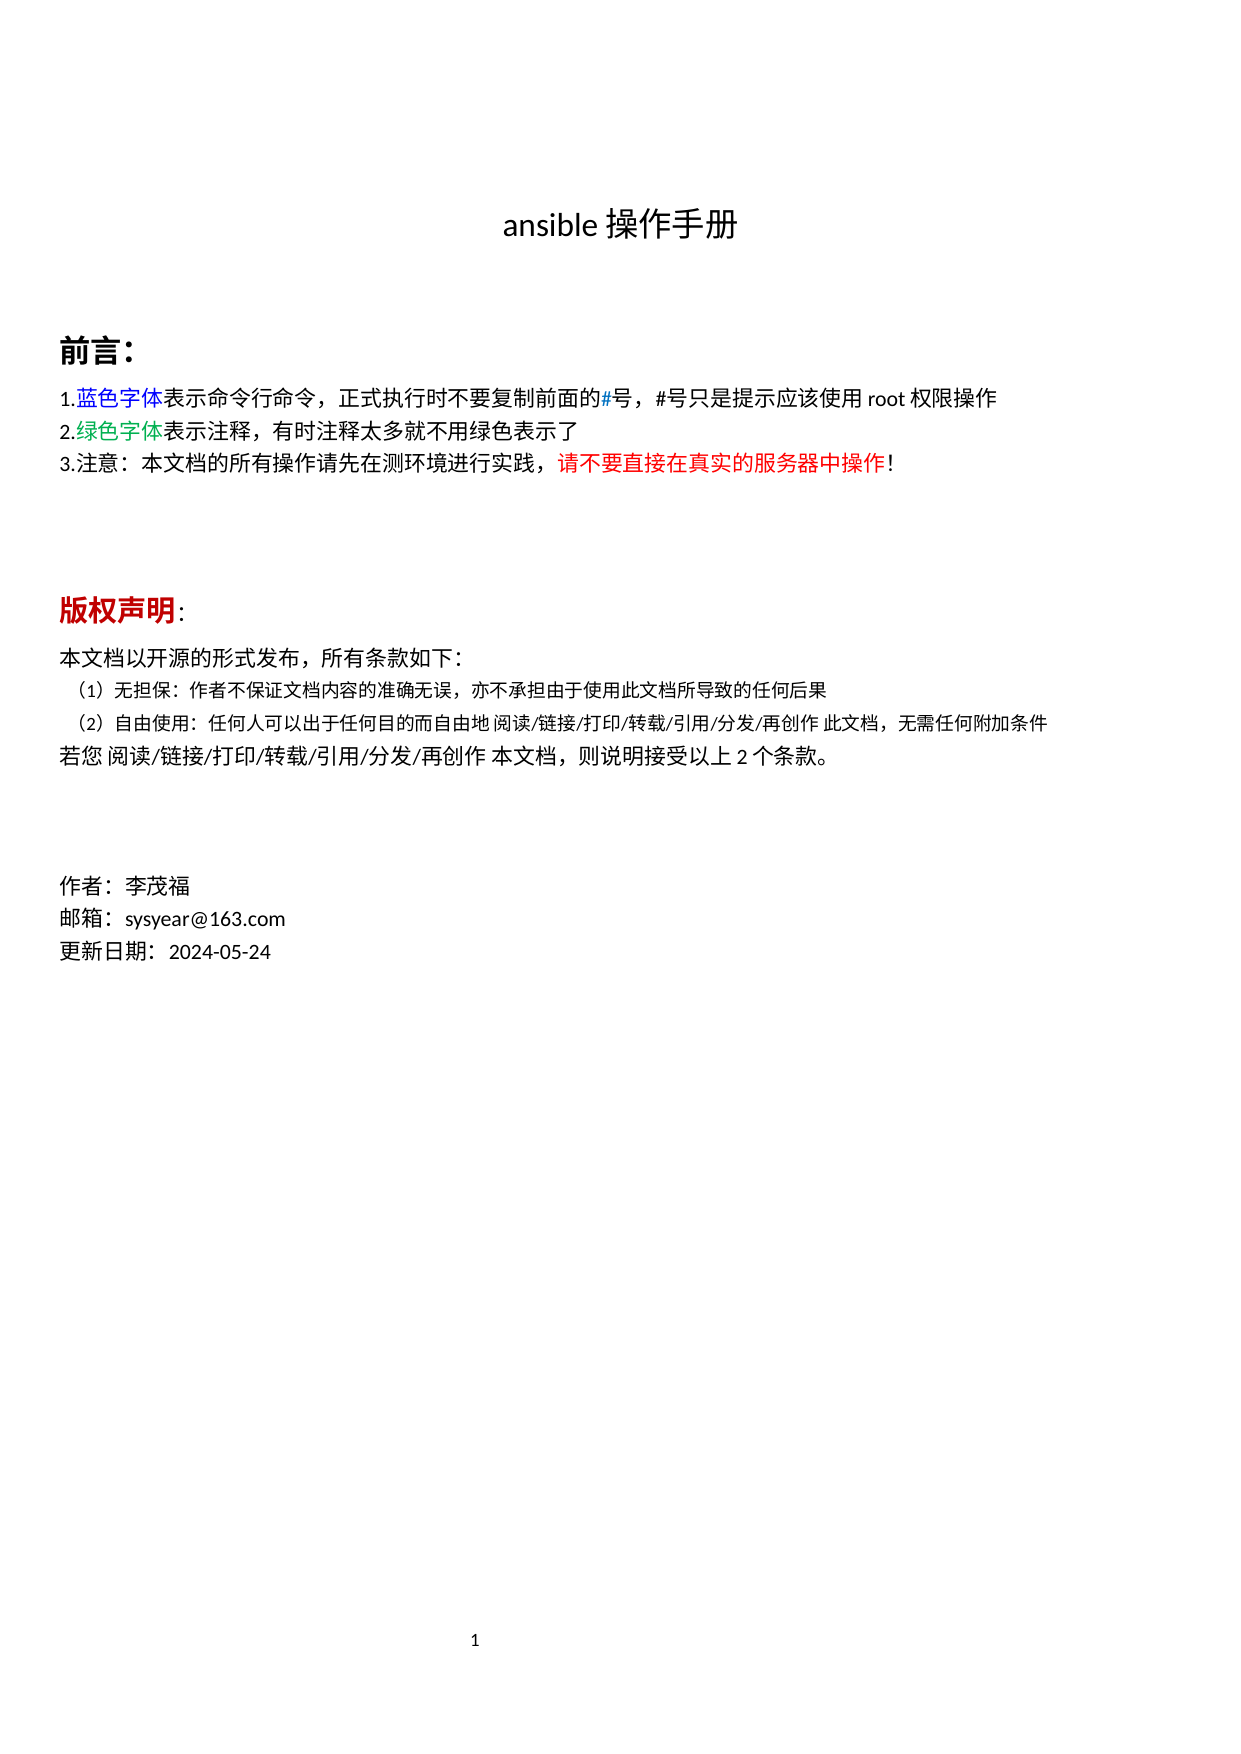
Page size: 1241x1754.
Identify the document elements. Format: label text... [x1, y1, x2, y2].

text 2.绿色字体表示注释，有时注释太多就不用绿色表示了 [59, 413, 1181, 446]
text 邮箱：sysyear@163.com [59, 901, 1181, 933]
text 若您 阅读/链接/打印/转载/引用/分发/再创作 本文档，则说明接受以上2个条款。 [59, 738, 1181, 771]
text 本文档以开源的形式发布，所有条款如下： [59, 641, 1181, 673]
text 1.蓝色字体表示命令行命令，正式执行时不要复制前面的#号，#号只是提示应该使用root权限操作 [59, 381, 1181, 413]
text 前言： [59, 316, 1181, 381]
text 版权声明： [59, 576, 1181, 641]
text （2）自由使用：任何人可以出于任何目的而自由地 阅读/链接/打印/转载/引用/分发/再创作 此文档，无需任何附加条件 [59, 706, 1181, 738]
text 更新日期：2024-05-24 [59, 933, 1181, 966]
text 3.注意：本文档的所有操作请先在测环境进行实践，请不要直接在真实的服务器中操作！ [59, 446, 1181, 478]
text 作者：李茂福 [59, 868, 1181, 901]
subtitle ansible操作手册 [59, 189, 1181, 254]
text （1）无担保：作者不保证文档内容的准确无误，亦不承担由于使用此文档所导致的任何后果 [59, 673, 1181, 706]
